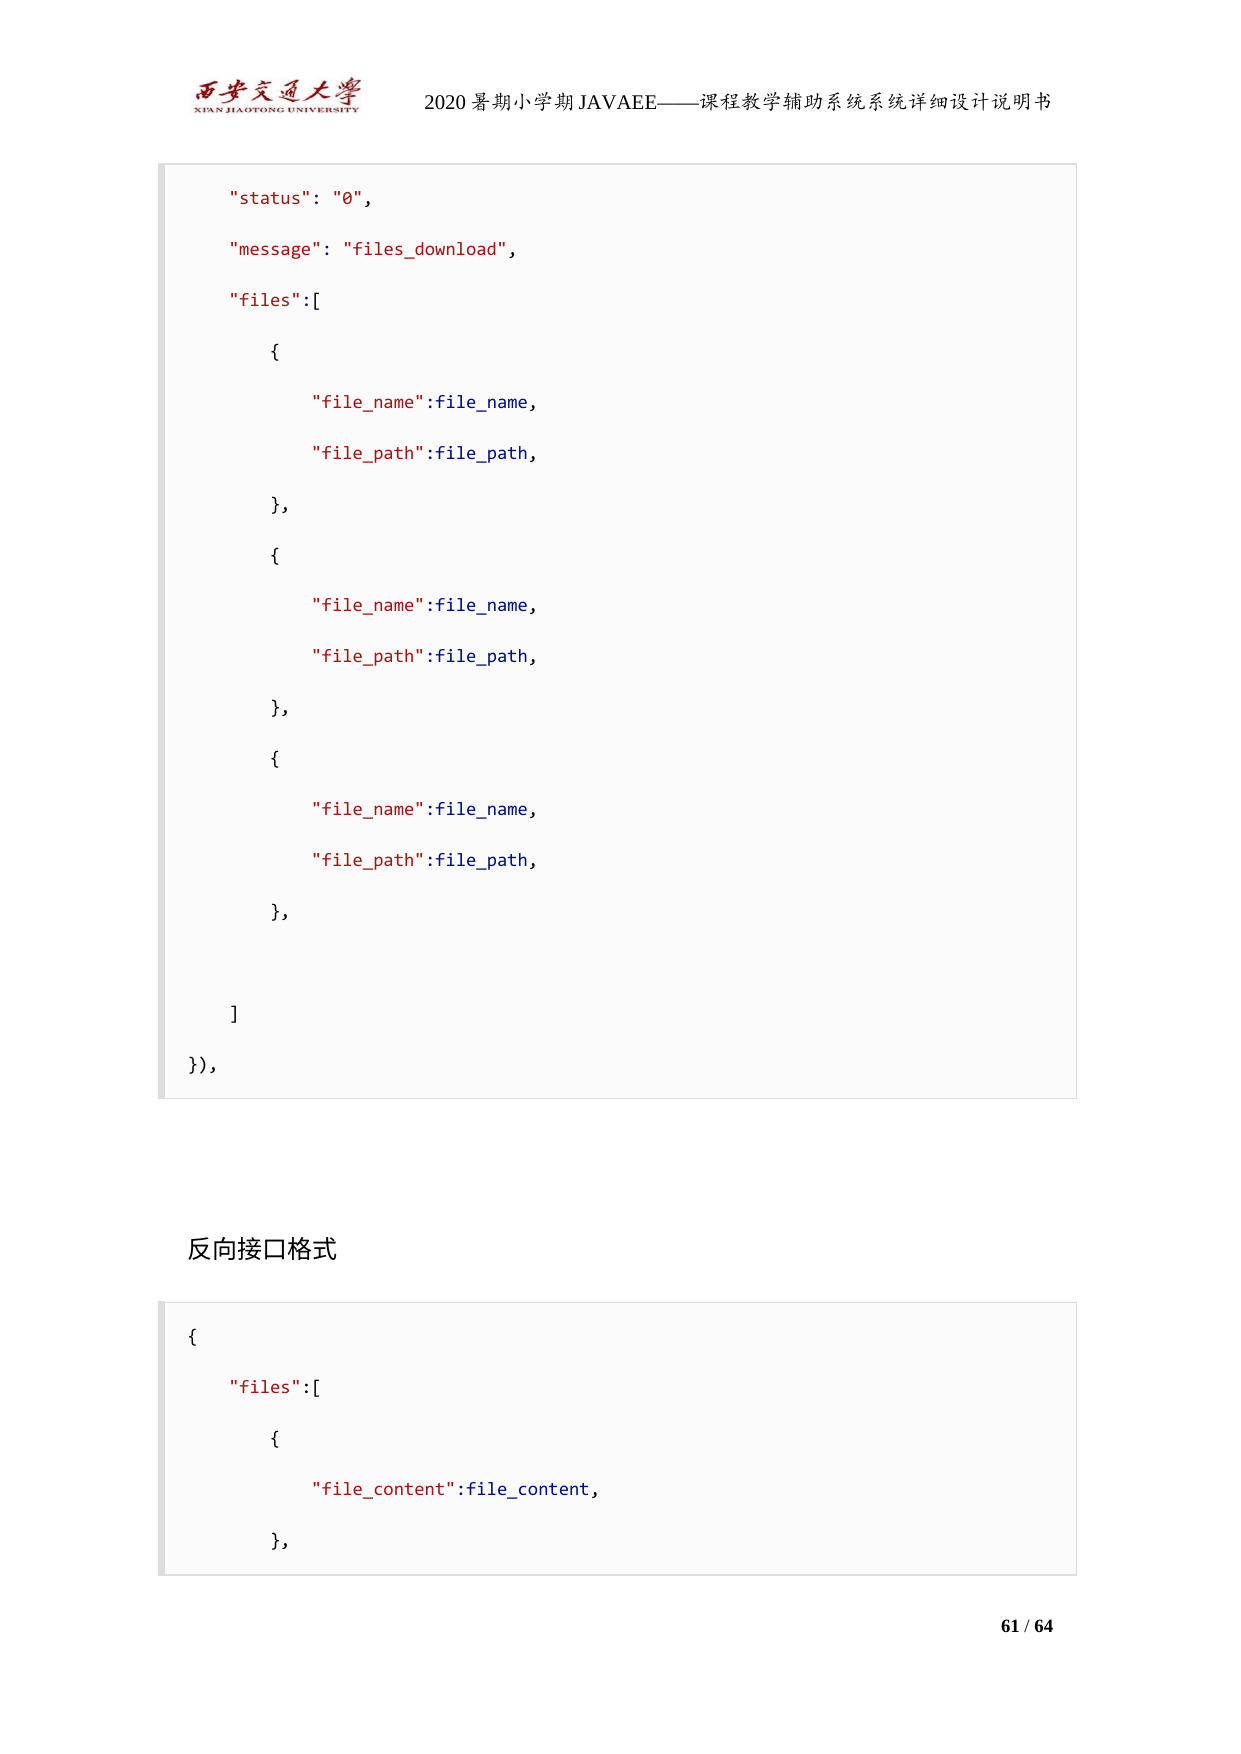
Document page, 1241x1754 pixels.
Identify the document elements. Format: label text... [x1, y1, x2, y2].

text { [165, 1403, 1076, 1454]
text "status": "0", [165, 165, 1076, 214]
text "file_content":file_content, [165, 1454, 1076, 1505]
text { [165, 316, 1076, 367]
text }), [165, 1029, 1076, 1098]
text "file_name":file_name, [165, 571, 1076, 621]
text }, [165, 876, 1076, 927]
text "message": "files_download", [165, 214, 1076, 265]
text { [165, 1303, 1076, 1352]
text "file_path":file_path, [165, 825, 1076, 876]
picture [189, 77, 364, 114]
text }, [165, 1505, 1076, 1574]
text ] [165, 978, 1076, 1029]
text "file_path":file_path, [165, 621, 1076, 672]
text "files":[ [165, 1352, 1076, 1403]
text }, [165, 469, 1076, 519]
text "file_name":file_name, [165, 774, 1076, 825]
text "files":[ [165, 265, 1076, 316]
text "file_name":file_name, [165, 367, 1076, 418]
text }, [165, 672, 1076, 723]
text { [165, 519, 1076, 571]
text { [165, 723, 1076, 774]
text "file_path":file_path, [165, 418, 1076, 469]
text 反向接口格式 [187, 1214, 1053, 1282]
